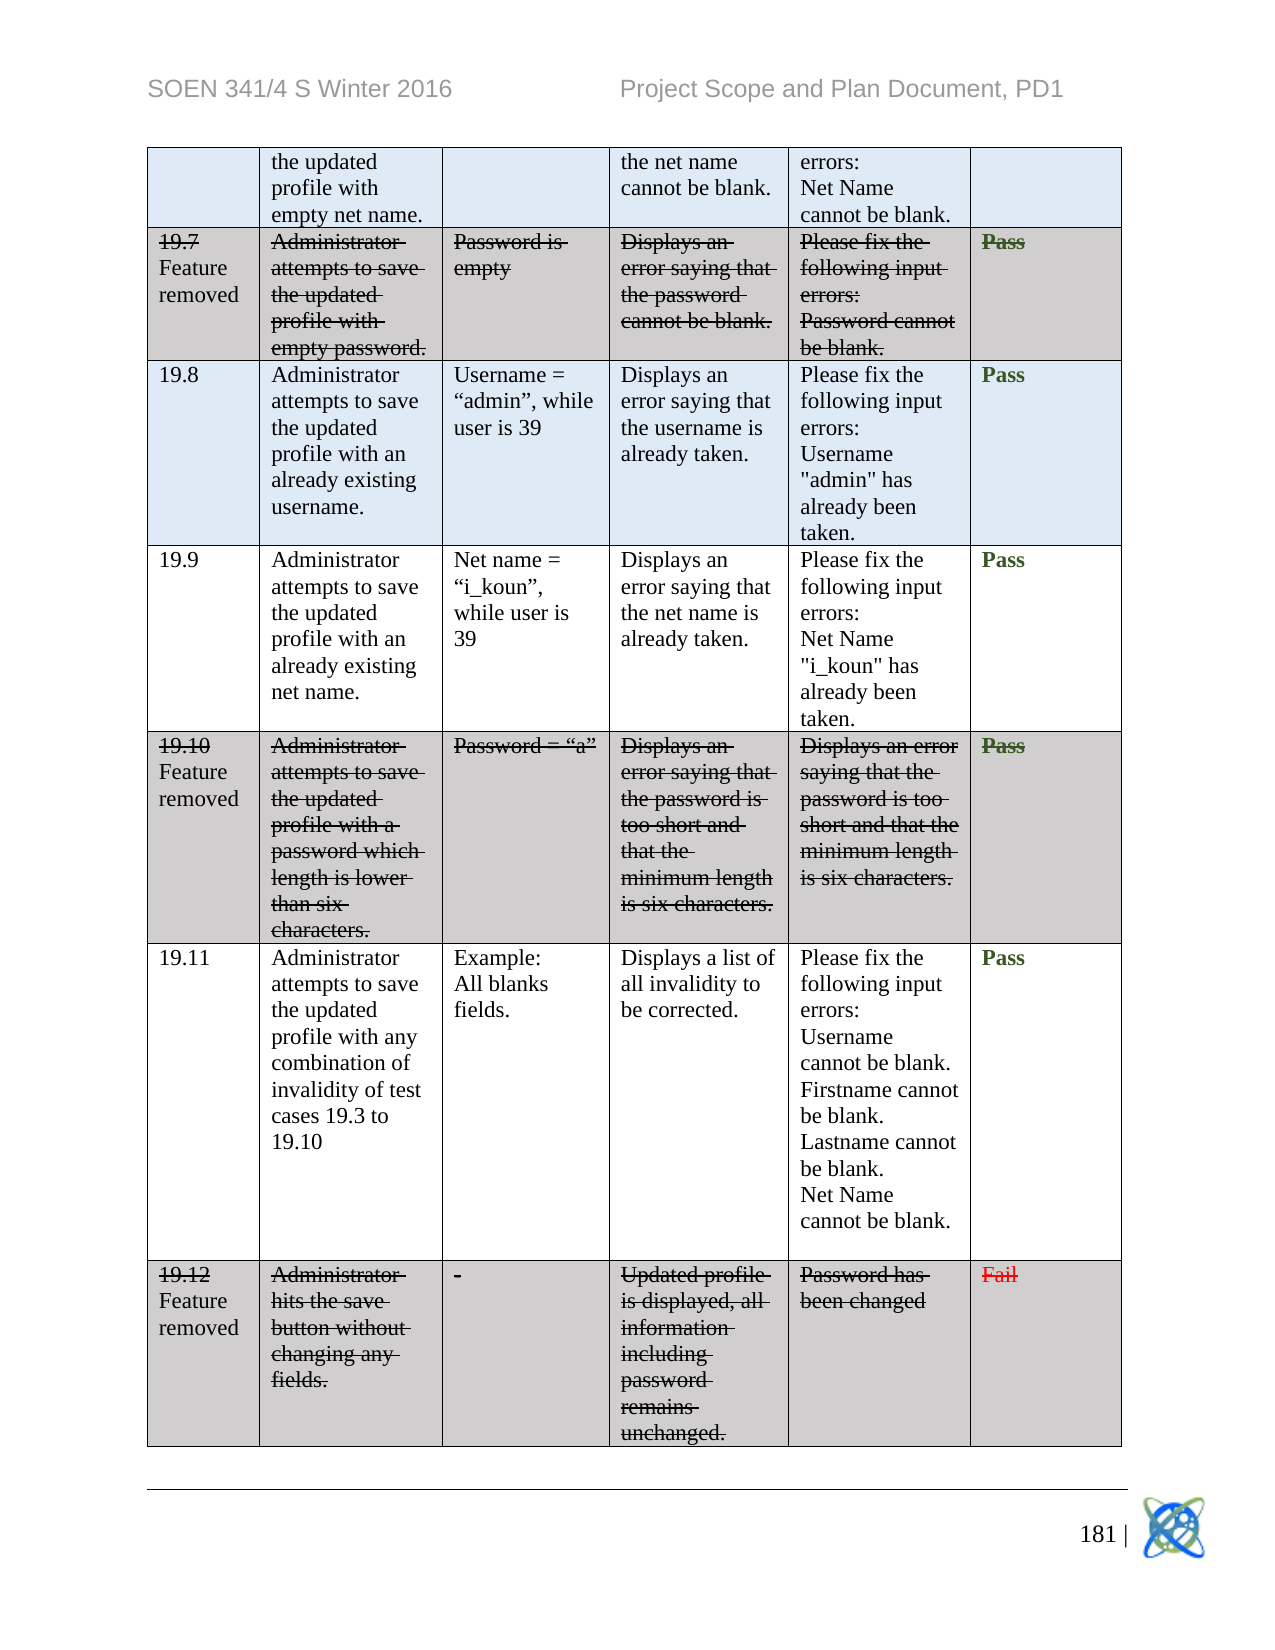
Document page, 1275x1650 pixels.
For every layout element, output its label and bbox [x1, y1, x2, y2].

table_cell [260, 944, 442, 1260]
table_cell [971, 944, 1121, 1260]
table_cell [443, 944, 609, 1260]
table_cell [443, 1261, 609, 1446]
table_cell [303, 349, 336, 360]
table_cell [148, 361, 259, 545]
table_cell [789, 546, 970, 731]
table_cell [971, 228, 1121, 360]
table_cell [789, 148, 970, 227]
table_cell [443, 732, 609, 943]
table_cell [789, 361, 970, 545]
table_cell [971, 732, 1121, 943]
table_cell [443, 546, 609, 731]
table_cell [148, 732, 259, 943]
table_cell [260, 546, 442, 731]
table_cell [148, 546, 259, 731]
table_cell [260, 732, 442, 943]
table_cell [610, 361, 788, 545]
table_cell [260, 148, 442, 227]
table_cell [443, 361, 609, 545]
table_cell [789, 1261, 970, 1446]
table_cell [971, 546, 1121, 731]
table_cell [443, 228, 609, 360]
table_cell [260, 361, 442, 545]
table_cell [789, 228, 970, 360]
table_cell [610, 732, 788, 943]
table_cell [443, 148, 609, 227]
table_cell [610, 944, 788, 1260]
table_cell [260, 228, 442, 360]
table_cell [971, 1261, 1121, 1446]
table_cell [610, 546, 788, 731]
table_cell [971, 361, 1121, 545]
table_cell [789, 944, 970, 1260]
picture [1123, 1490, 1224, 1566]
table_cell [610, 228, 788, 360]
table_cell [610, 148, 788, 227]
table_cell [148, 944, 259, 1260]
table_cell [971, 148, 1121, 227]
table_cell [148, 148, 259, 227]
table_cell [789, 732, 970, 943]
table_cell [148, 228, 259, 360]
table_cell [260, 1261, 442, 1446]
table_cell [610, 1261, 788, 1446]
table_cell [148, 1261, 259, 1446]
